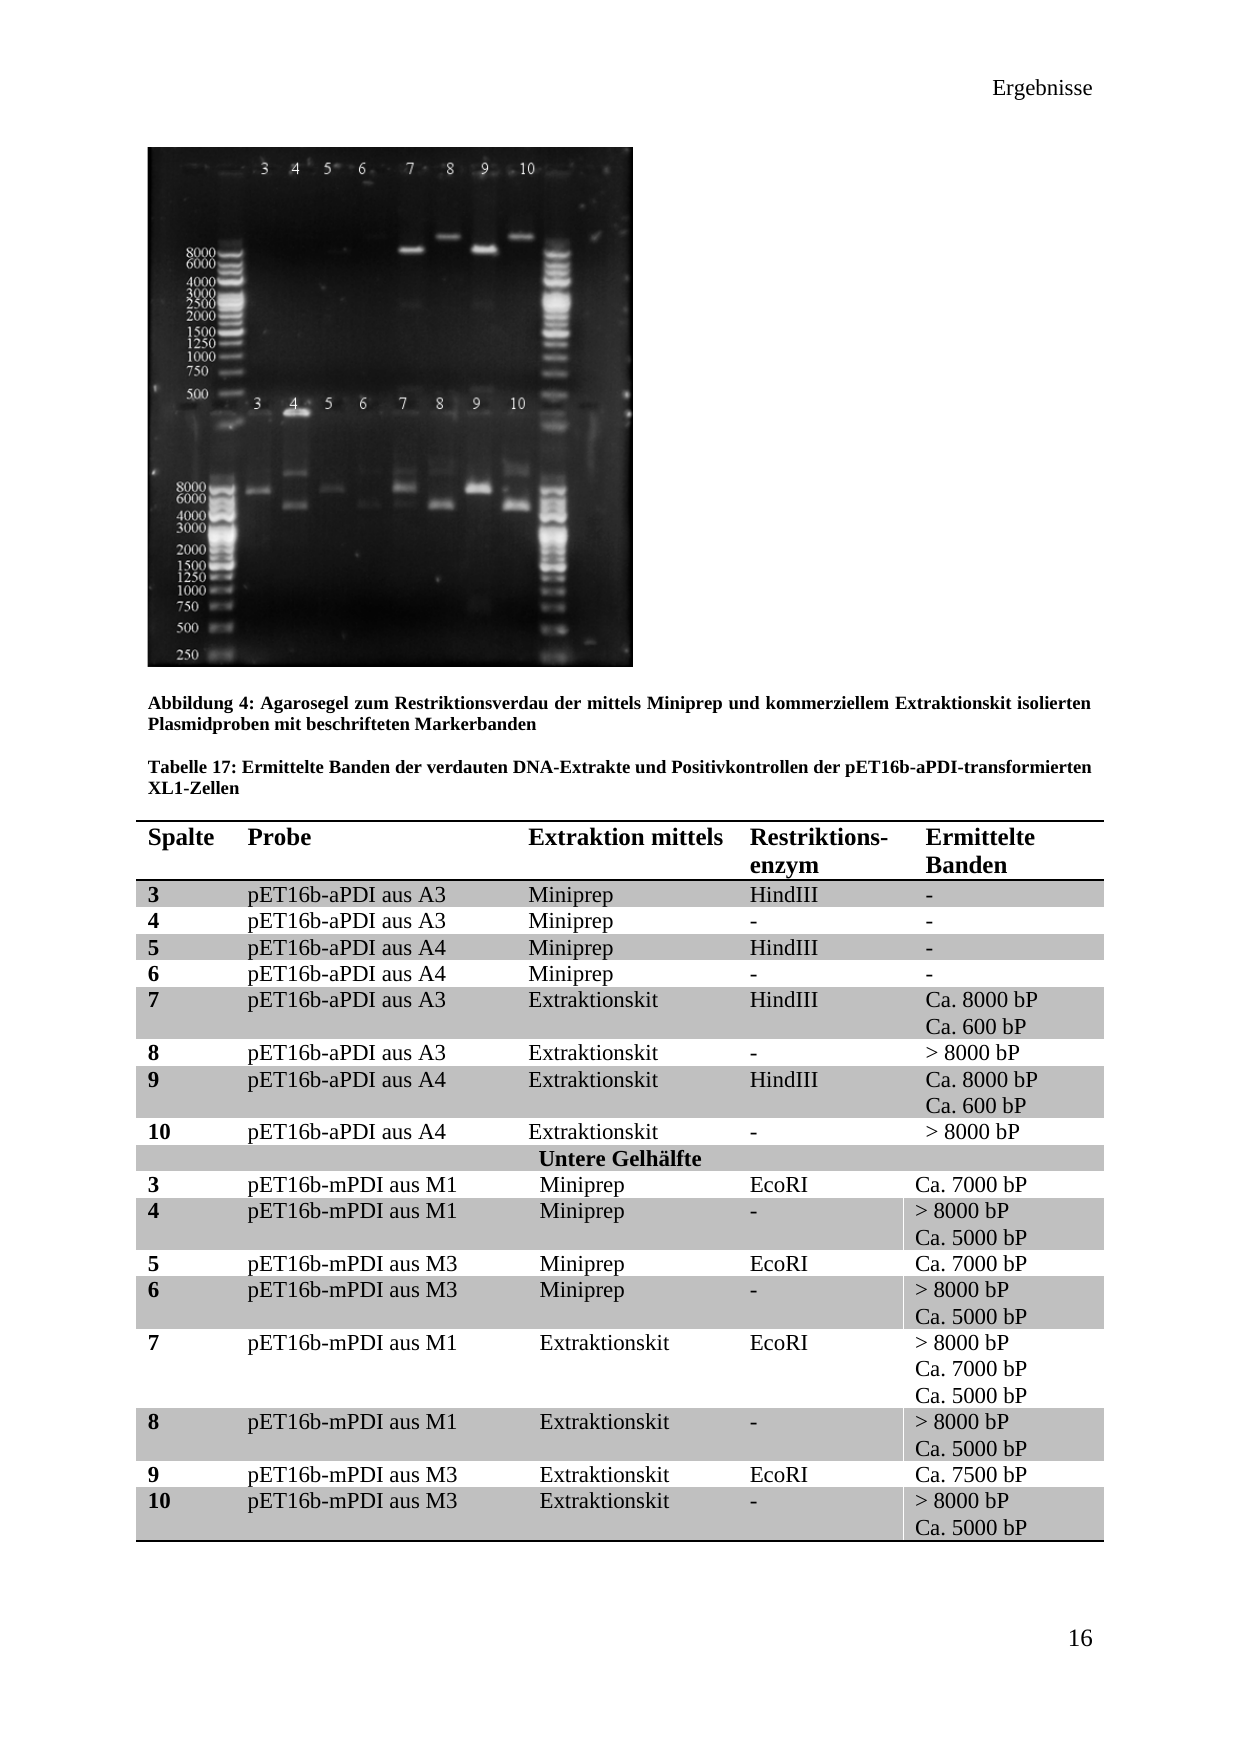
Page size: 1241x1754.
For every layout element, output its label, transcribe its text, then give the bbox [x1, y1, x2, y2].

table_cell Miniprep [528, 1171, 738, 1197]
table_cell pET16b-mPDI aus M1 [236, 1329, 528, 1408]
table_cell - [738, 1118, 914, 1145]
table_cell - [738, 960, 914, 987]
table_cell pET16b-aPDI aus A3 [236, 908, 517, 934]
table_cell EcoRI [738, 1250, 903, 1276]
table_cell 3 [136, 881, 236, 907]
table_cell Miniprep [528, 1250, 738, 1276]
table_cell > 8000 bP [914, 1039, 1104, 1066]
table_cell HindIII [738, 934, 914, 960]
table_cell Untere Gelhälfte [136, 1145, 1104, 1171]
table_cell 5 [136, 934, 236, 960]
table_cell EcoRI [738, 1171, 903, 1197]
table_cell > 8000 bP [914, 1118, 1104, 1145]
picture [147, 147, 633, 667]
table_cell > 8000 bP Ca. 5000 bP [904, 1198, 1104, 1250]
table_cell Miniprep [517, 934, 738, 960]
table_cell - [914, 908, 1104, 934]
table_cell Miniprep [517, 960, 738, 987]
table_cell 6 [136, 1276, 236, 1329]
table_cell Extraktionskit [517, 1118, 738, 1145]
table_cell pET16b-aPDI aus A4 [236, 1118, 517, 1145]
table_cell pET16b-mPDI aus M3 [236, 1461, 528, 1487]
table_cell Extraktionskit [517, 1039, 738, 1066]
table_cell pET16b-aPDI aus A3 [236, 881, 517, 907]
table_cell Extraktionskit [528, 1329, 738, 1408]
table_header Probe [236, 822, 517, 879]
table_cell HindIII [738, 881, 914, 907]
table_cell Extraktionskit [517, 1066, 738, 1118]
table_cell pET16b-aPDI aus A3 [236, 987, 517, 1039]
table_header Ermittelte Banden [914, 822, 1104, 879]
table_cell EcoRI [738, 1461, 903, 1487]
table_cell 6 [136, 960, 236, 987]
table_cell > 8000 bP Ca. 5000 bP [904, 1276, 1104, 1329]
table_cell pET16b-aPDI aus A4 [236, 1066, 517, 1118]
table_cell - [738, 908, 914, 934]
table_cell pET16b-mPDI aus M3 [236, 1250, 528, 1276]
table_cell 8 [136, 1408, 236, 1461]
table_cell 7 [136, 987, 236, 1039]
table_cell Miniprep [517, 908, 738, 934]
table_cell Ca. 8000 bP Ca. 600 bP [914, 987, 1104, 1039]
table_cell Miniprep [528, 1276, 738, 1329]
table_cell 10 [136, 1487, 236, 1540]
table_header Spalte [136, 822, 236, 879]
table_cell pET16b-mPDI aus M1 [236, 1171, 528, 1197]
table_cell - [914, 960, 1104, 987]
table_cell > 8000 bP Ca. 7000 bP Ca. 5000 bP [904, 1329, 1104, 1408]
table_cell 9 [136, 1066, 236, 1118]
table_cell Extraktionskit [528, 1461, 738, 1487]
table_cell pET16b-mPDI aus M3 [236, 1276, 528, 1329]
table_cell pET16b-aPDI aus A4 [236, 960, 517, 987]
table_cell 8 [136, 1039, 236, 1066]
table_cell Extraktionskit [517, 987, 738, 1039]
table_cell HindIII [738, 1066, 914, 1118]
table_cell 4 [136, 908, 236, 934]
table_cell - [914, 881, 1104, 907]
table_cell > 8000 bP Ca. 5000 bP [904, 1408, 1104, 1461]
table_cell pET16b-aPDI aus A3 [236, 1039, 517, 1066]
table_cell Ca. 7500 bP [904, 1461, 1104, 1487]
table_cell 3 [136, 1171, 236, 1197]
table_cell Extraktionskit [528, 1408, 738, 1461]
table_cell 10 [136, 1118, 236, 1145]
table_cell Ca. 7000 bP [904, 1171, 1104, 1197]
table_cell - [738, 1408, 903, 1461]
table_cell - [738, 1276, 903, 1329]
table_cell HindIII [738, 987, 914, 1039]
table_cell 9 [136, 1461, 236, 1487]
table_cell Miniprep [517, 881, 738, 907]
table_cell EcoRI [738, 1329, 903, 1408]
table_cell pET16b-mPDI aus M3 [236, 1487, 528, 1540]
table_cell - [738, 1198, 903, 1250]
table_cell pET16b-mPDI aus M1 [236, 1198, 528, 1250]
table_cell > 8000 bP Ca. 5000 bP [904, 1487, 1104, 1540]
table_cell Ca. 8000 bP Ca. 600 bP [914, 1066, 1104, 1118]
table_cell - [914, 934, 1104, 960]
table_cell 5 [136, 1250, 236, 1276]
table_cell - [738, 1487, 903, 1540]
table_header Extraktion mittels [517, 822, 738, 879]
table_cell 4 [136, 1198, 236, 1250]
table_cell Miniprep [528, 1198, 738, 1250]
table_header Restriktions- enzym [738, 822, 914, 879]
table_cell Ca. 7000 bP [904, 1250, 1104, 1276]
table_cell pET16b-mPDI aus M1 [236, 1408, 528, 1461]
table_cell - [738, 1039, 914, 1066]
table_cell pET16b-aPDI aus A4 [236, 934, 517, 960]
table_cell 7 [136, 1329, 236, 1408]
table_cell Extraktionskit [528, 1487, 738, 1540]
